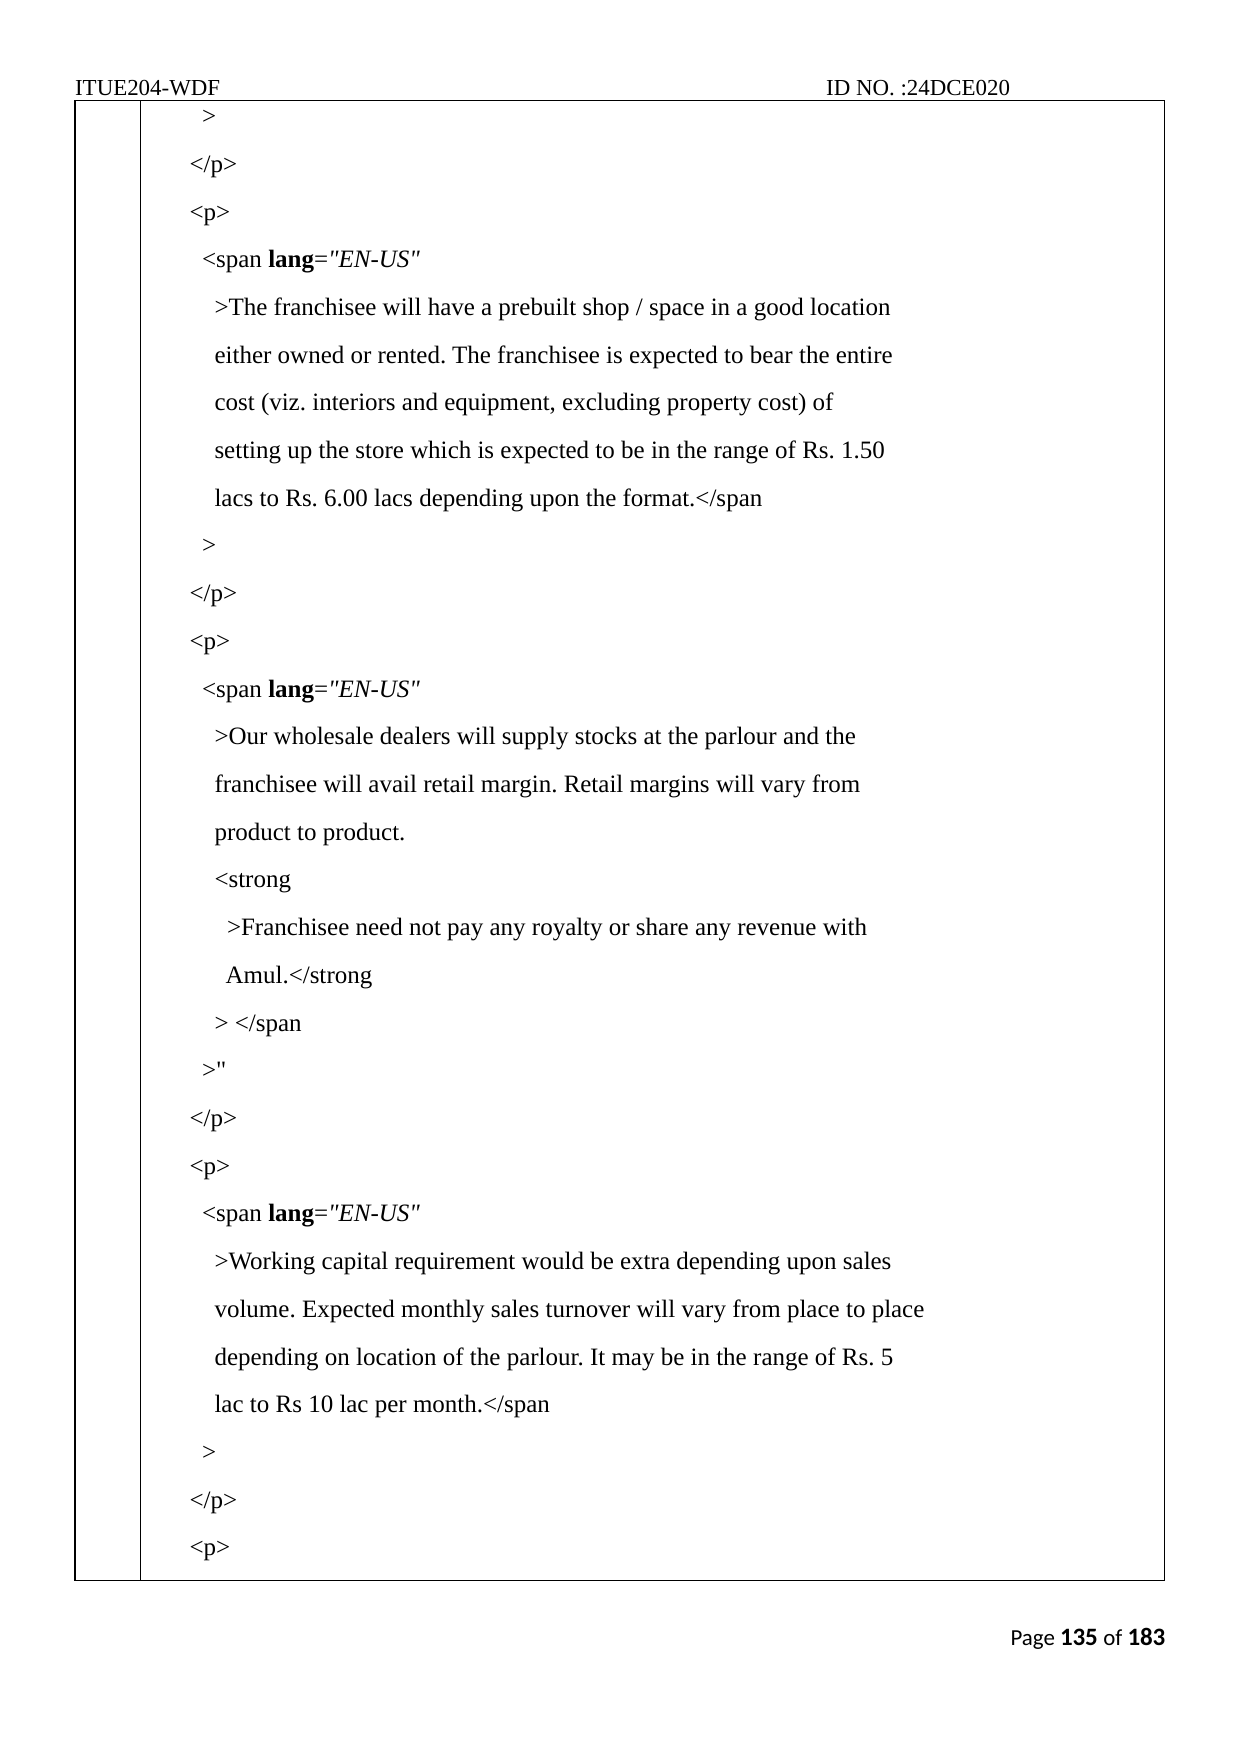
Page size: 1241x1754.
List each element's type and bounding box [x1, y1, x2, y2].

table_cell [76, 101, 140, 1580]
table_cell [141, 101, 1164, 1580]
